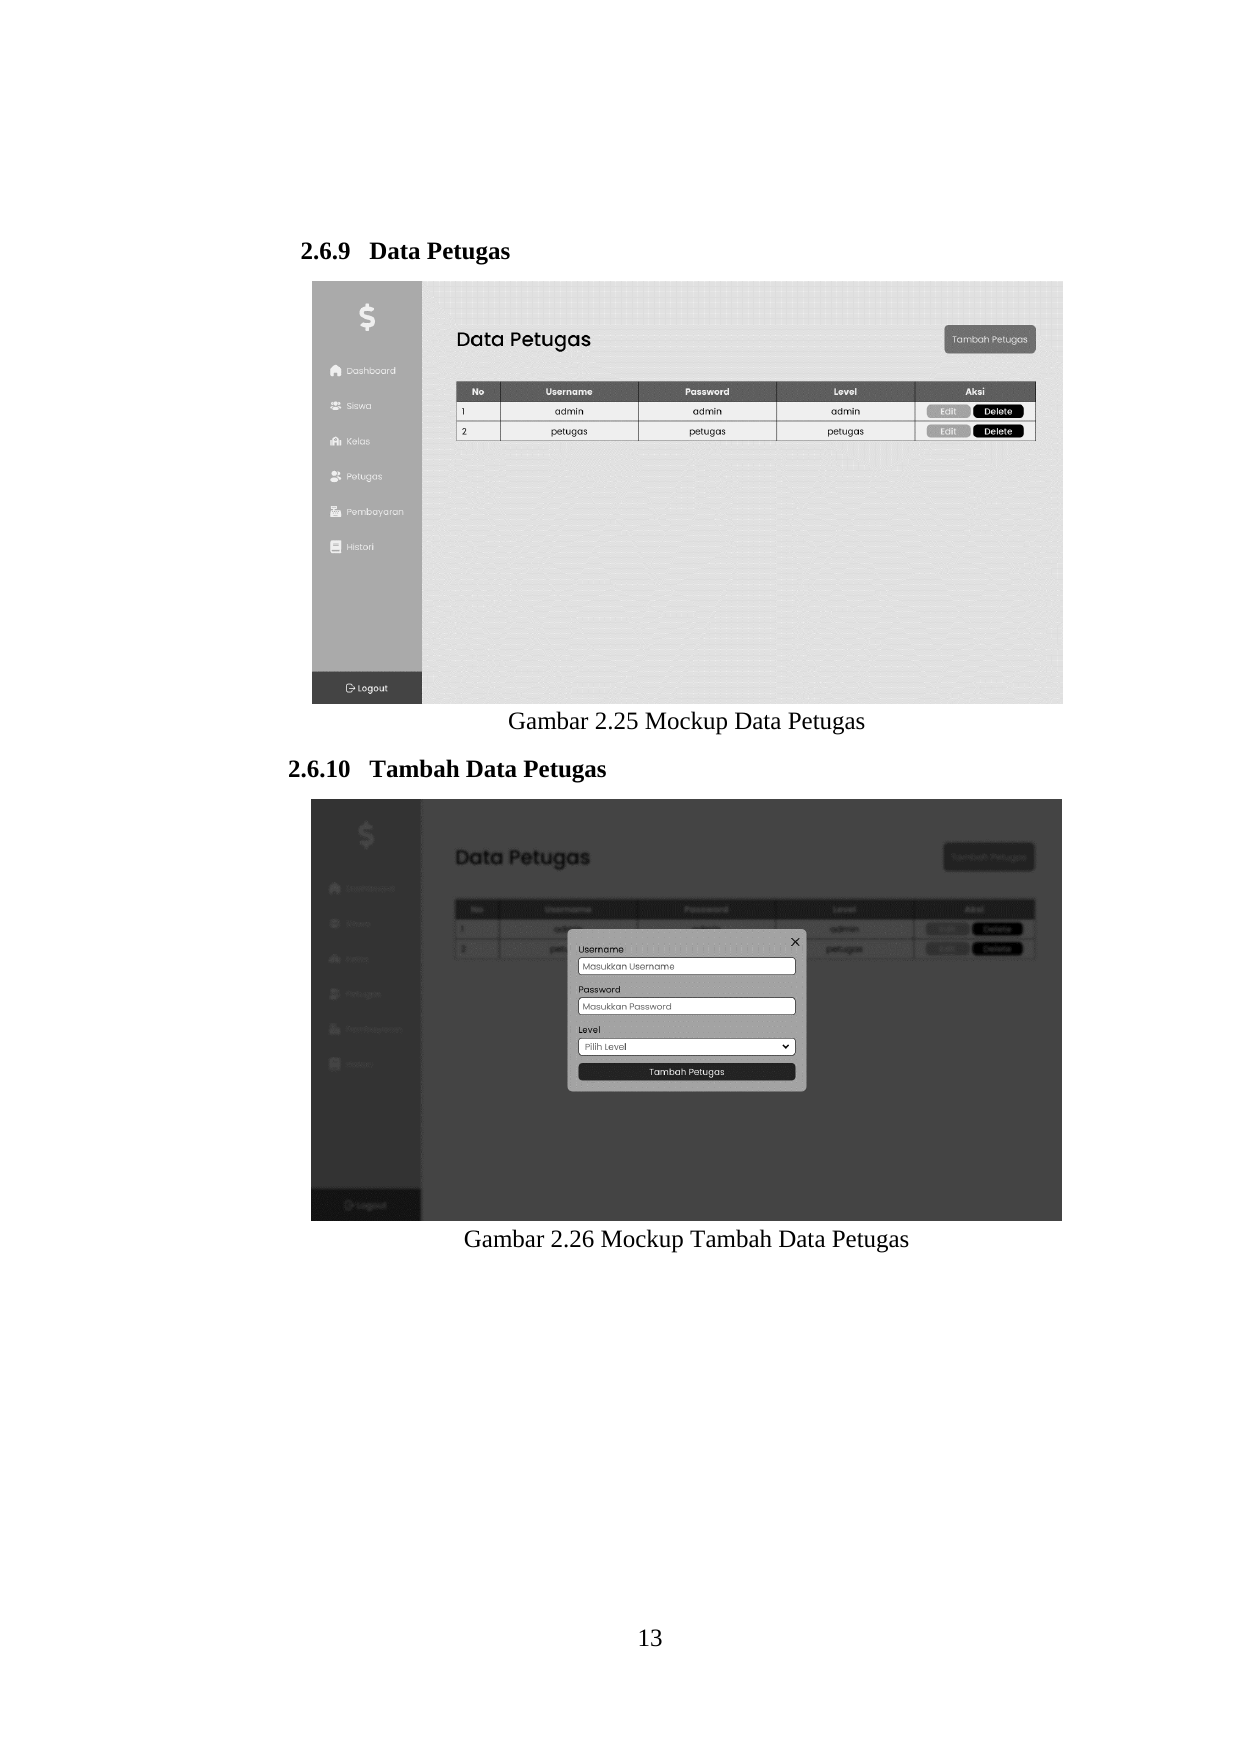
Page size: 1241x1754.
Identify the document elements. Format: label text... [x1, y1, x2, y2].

picture [312, 281, 1063, 704]
text Gambar 2.26 Mockup Tambah Data Petugas [310, 1224, 1063, 1252]
subtitle Data Petugas [350, 236, 1063, 265]
text Gambar 2.25 Mockup Data Petugas [310, 706, 1063, 735]
subtitle Tambah Data Petugas [350, 754, 1063, 783]
picture [311, 799, 1062, 1221]
